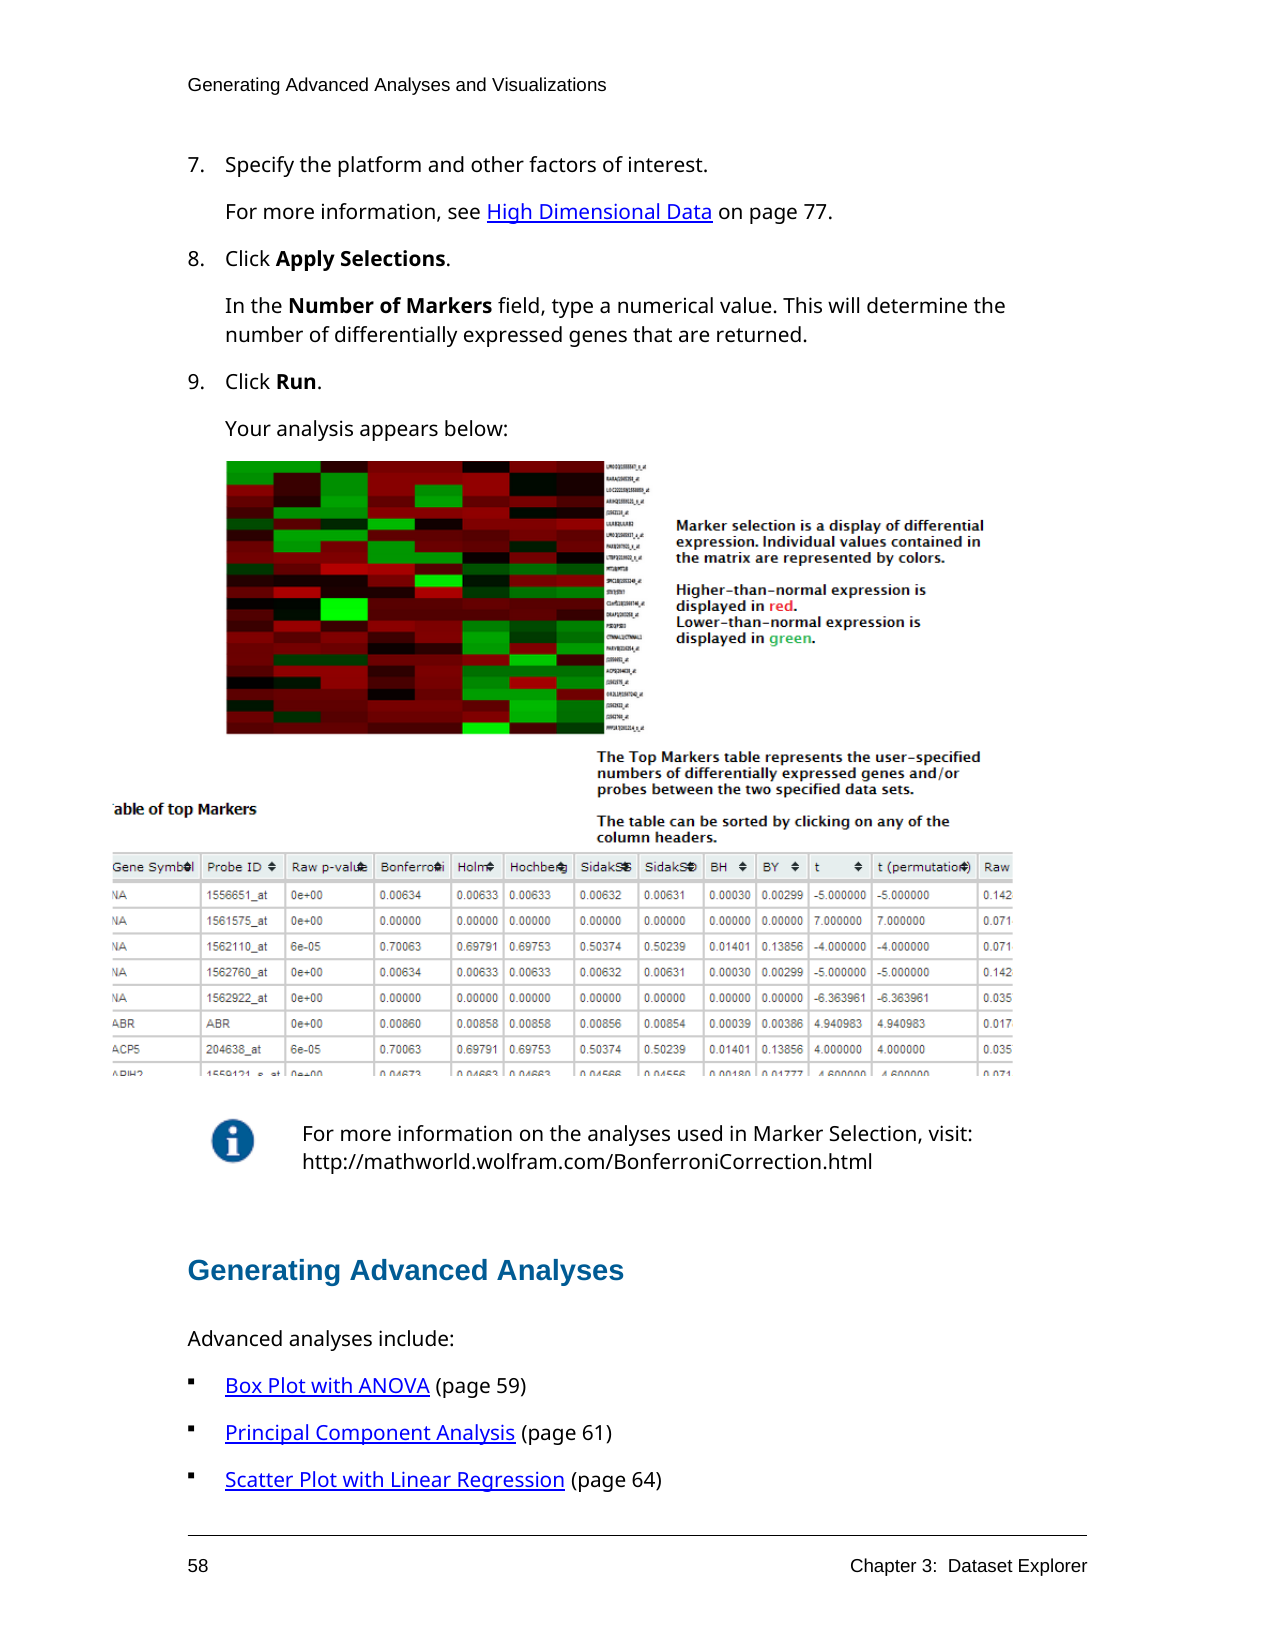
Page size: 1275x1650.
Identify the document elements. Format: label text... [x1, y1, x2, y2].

subtitle Generating Advanced Analyses [187, 1253, 1087, 1286]
table_header For more information on the analyses used in Marker Selection, visit: http://mathworld.wolfram.com/BonferroniCorrection.html [291, 1119, 1099, 1194]
picture [112, 461, 1013, 1076]
list Specify the platform and other factors of interest. [187, 150, 1087, 178]
list In the Number of Markers field, type a numerical value. This will determine the number of differentially expressed genes that are returned. [225, 292, 1087, 348]
picture [205, 1118, 262, 1164]
list Click Run. [187, 367, 1087, 396]
list Your analysis appears below: [225, 414, 1087, 443]
list Click Apply Selections. [187, 244, 1087, 273]
text Advanced analyses include: [187, 1324, 1087, 1352]
table_header [176, 1119, 291, 1194]
